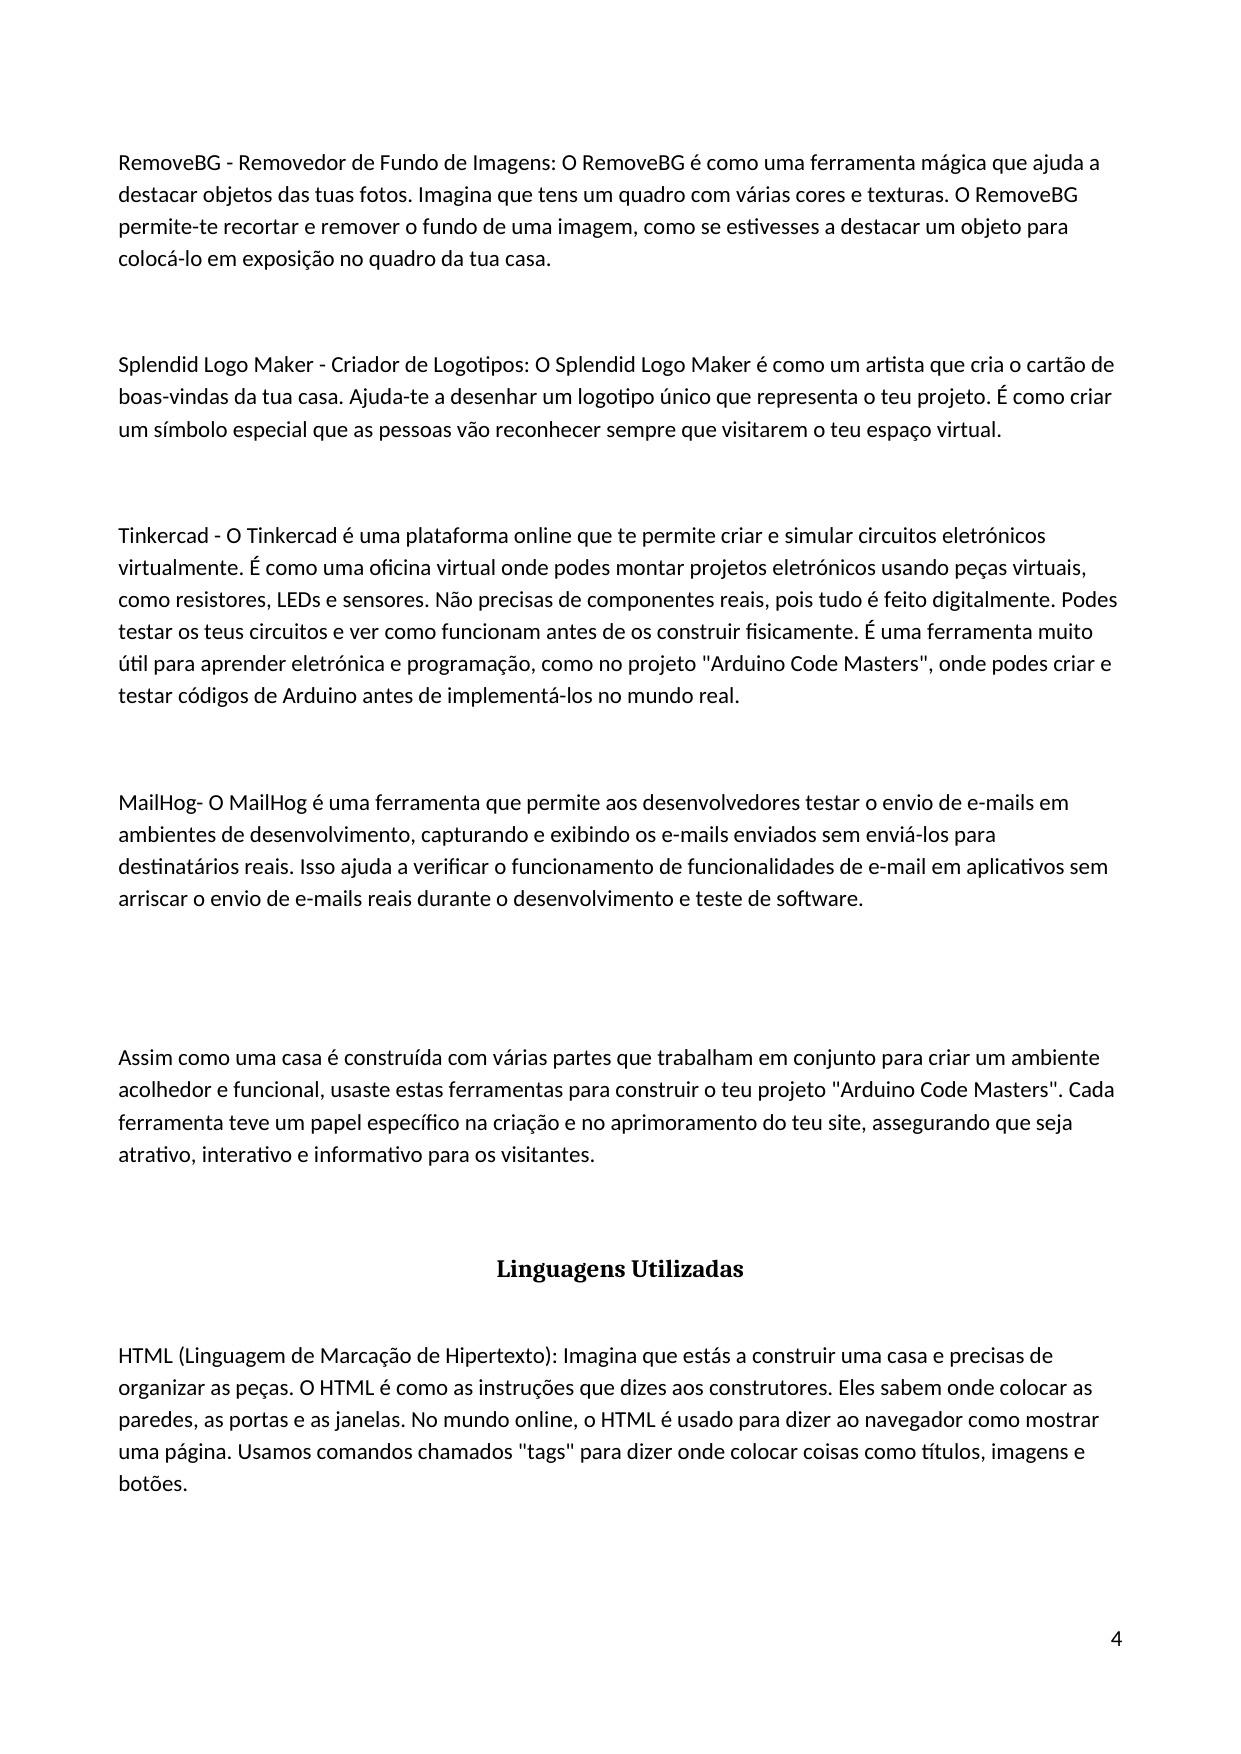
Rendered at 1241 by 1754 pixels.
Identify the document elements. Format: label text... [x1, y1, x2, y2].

text Tinkercad - O Tinkercad é uma plataforma online que te permite criar e simular circuitos eletrónicos virtualmente. É como uma oficina virtual onde podes montar projetos eletrónicos usando peças virtuais, como resistores, LEDs e sensores. Não precisas de componentes reais, pois tudo é feito digitalmente. Podes testar os teus circuitos e ver como funcionam antes de os construir fisicamente. É uma ferramenta muito útil para aprender eletrónica e programação, como no projeto "Arduino Code Masters", onde podes criar e testar códigos de Arduino antes de implementá-los no mundo real. [118, 521, 1122, 710]
text RemoveBG - Removedor de Fundo de Imagens: O RemoveBG é como uma ferramenta mágica que ajuda a destacar objetos das tuas fotos. Imagina que tens um quadro com várias cores e texturas. O RemoveBG permite-te recortar e remover o fundo de uma imagem, como se estivesses a destacar um objeto para colocá-lo em exposição no quadro da tua casa. [118, 148, 1122, 272]
text MailHog- O MailHog é uma ferramenta que permite aos desenvolvedores testar o envio de e-mails em ambientes de desenvolvimento, capturando e exibindo os e-mails enviados sem enviá-los para destinatários reais. Isso ajuda a verificar o funcionamento de funcionalidades de e-mail em aplicativos sem arriscar o envio de e-mails reais durante o desenvolvimento e teste de software. [118, 788, 1122, 912]
text Assim como uma casa é construída com várias partes que trabalham em conjunto para criar um ambiente acolhedor e funcional, usaste estas ferramentas para construir o teu projeto "Arduino Code Masters". Cada ferramenta teve um papel específico na criação e no aprimoramento do teu site, assegurando que seja atrativo, interativo e informativo para os visitantes. [118, 1043, 1122, 1168]
text HTML (Linguagem de Marcação de Hipertexto): Imagina que estás a construir uma casa e precisas de organizar as peças. O HTML é como as instruções que dizes aos construtores. Eles sabem onde colocar as paredes, as portas e as janelas. No mundo online, o HTML é usado para dizer ao navegador como mostrar uma página. Usamos comandos chamados "tags" para dizer onde colocar coisas como títulos, imagens e botões. [118, 1341, 1122, 1497]
text Splendid Logo Maker - Criador de Logotipos: O Splendid Logo Maker é como um artista que cria o cartão de boas-vindas da tua casa. Ajuda-te a desenhar um logotipo único que representa o teu projeto. É como criar um símbolo especial que as pessoas vão reconhecer sempre que visitarem o teu espaço virtual. [118, 350, 1122, 443]
subtitle Linguagens Utilizadas [118, 1255, 1122, 1283]
